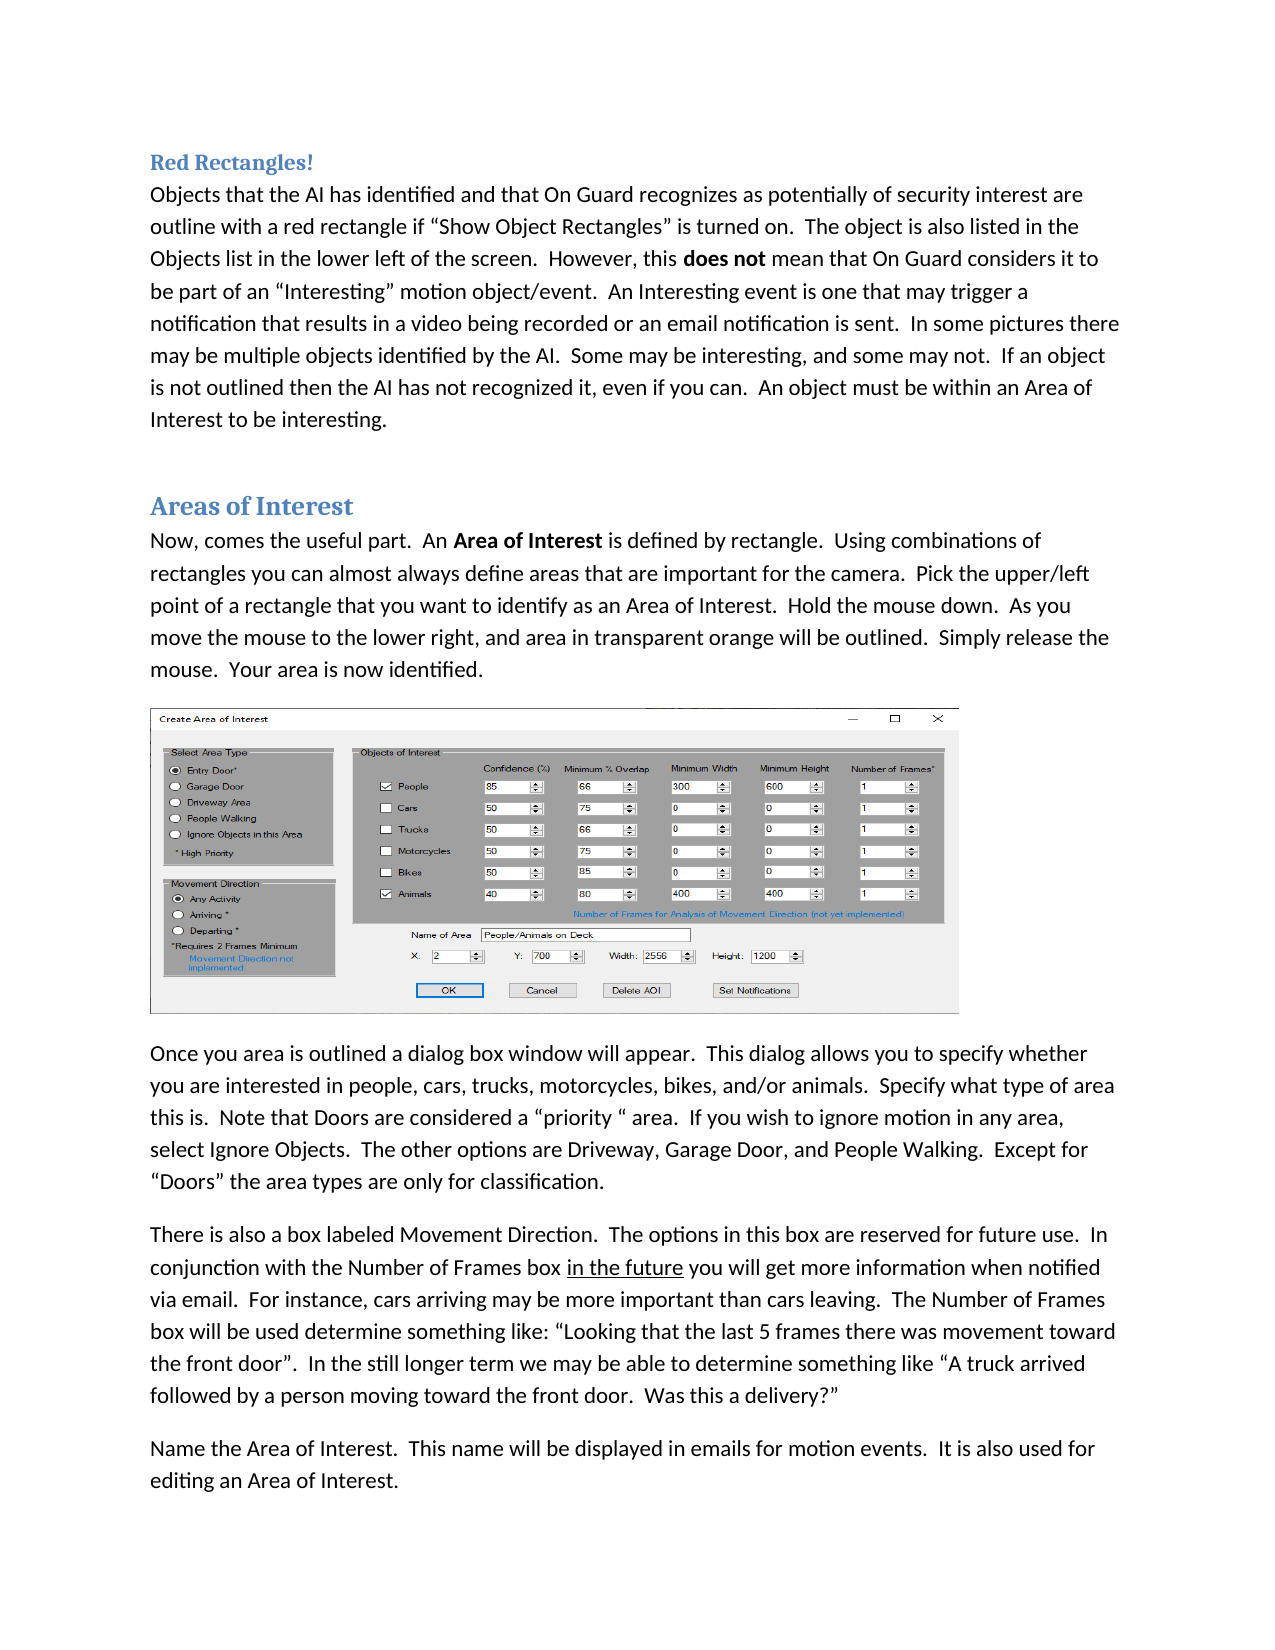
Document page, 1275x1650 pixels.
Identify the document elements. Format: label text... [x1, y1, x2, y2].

text Now, comes the useful part. An Area of Interest is defined by rectangle. Using combinations of rectangles you can almost always define areas that are important for the camera. Pick the upper/left point of a rectangle that you want to identify as an Area of Interest. Hold the mouse down. As you move the mouse to the lower right, and area in transparent orange will be outlined. Simply release the mouse. Your area is now identified. [150, 526, 1125, 683]
subtitle Areas of Interest [150, 491, 1125, 522]
picture [150, 708, 959, 1014]
text There is also a box labeled Movement Direction. The options in this box are reserved for future use. In conjunction with the Number of Frames box in the future you will get more information when notified via email. For instance, cars arriving may be more important than cars leaving. The Number of Frames box will be used determine something like: “Looking that the last 5 frames there was movement toward the front door”. In the still longer term we may be able to determine something like “A truck arrived followed by a person moving toward the front door. Was this a delivery?” [150, 1221, 1125, 1409]
text Name the Area of Interest. This name will be displayed in emails for motion events. It is also used for editing an Area of Interest. [150, 1434, 1125, 1495]
subtitle Red Rectangles! [150, 150, 1125, 176]
text Objects that the AI has identified and that On Guard recognizes as potentially of security interest are outline with a red rectangle if “Show Object Rectangles” is turned on. The object is also listed in the Objects list in the lower left of the screen. However, this does not mean that On Guard considers it to be part of an “Interesting” motion object/event. An Interesting event is one that may trigger a notification that results in a video being recorded or an email notification is sent. In some pictures there may be multiple objects identified by the AI. Some may be interesting, and some may not. If an object is not outlined then the AI has not recognized it, even if you can. An object must be within an Area of Interest to be interesting. [150, 180, 1125, 466]
text Once you area is outlined a dialog box window will appear. This dialog allows you to specify whether you are interested in people, cars, trucks, motorcycles, bikes, and/or animals. Specify what type of area this is. Note that Doors are considered a “priority “ area. If you wish to ignore motion in any area, select Ignore Objects. The other options are Driveway, Garage Door, and People Walking. Except for “Doors” the area types are only for classification. [150, 1039, 1125, 1196]
